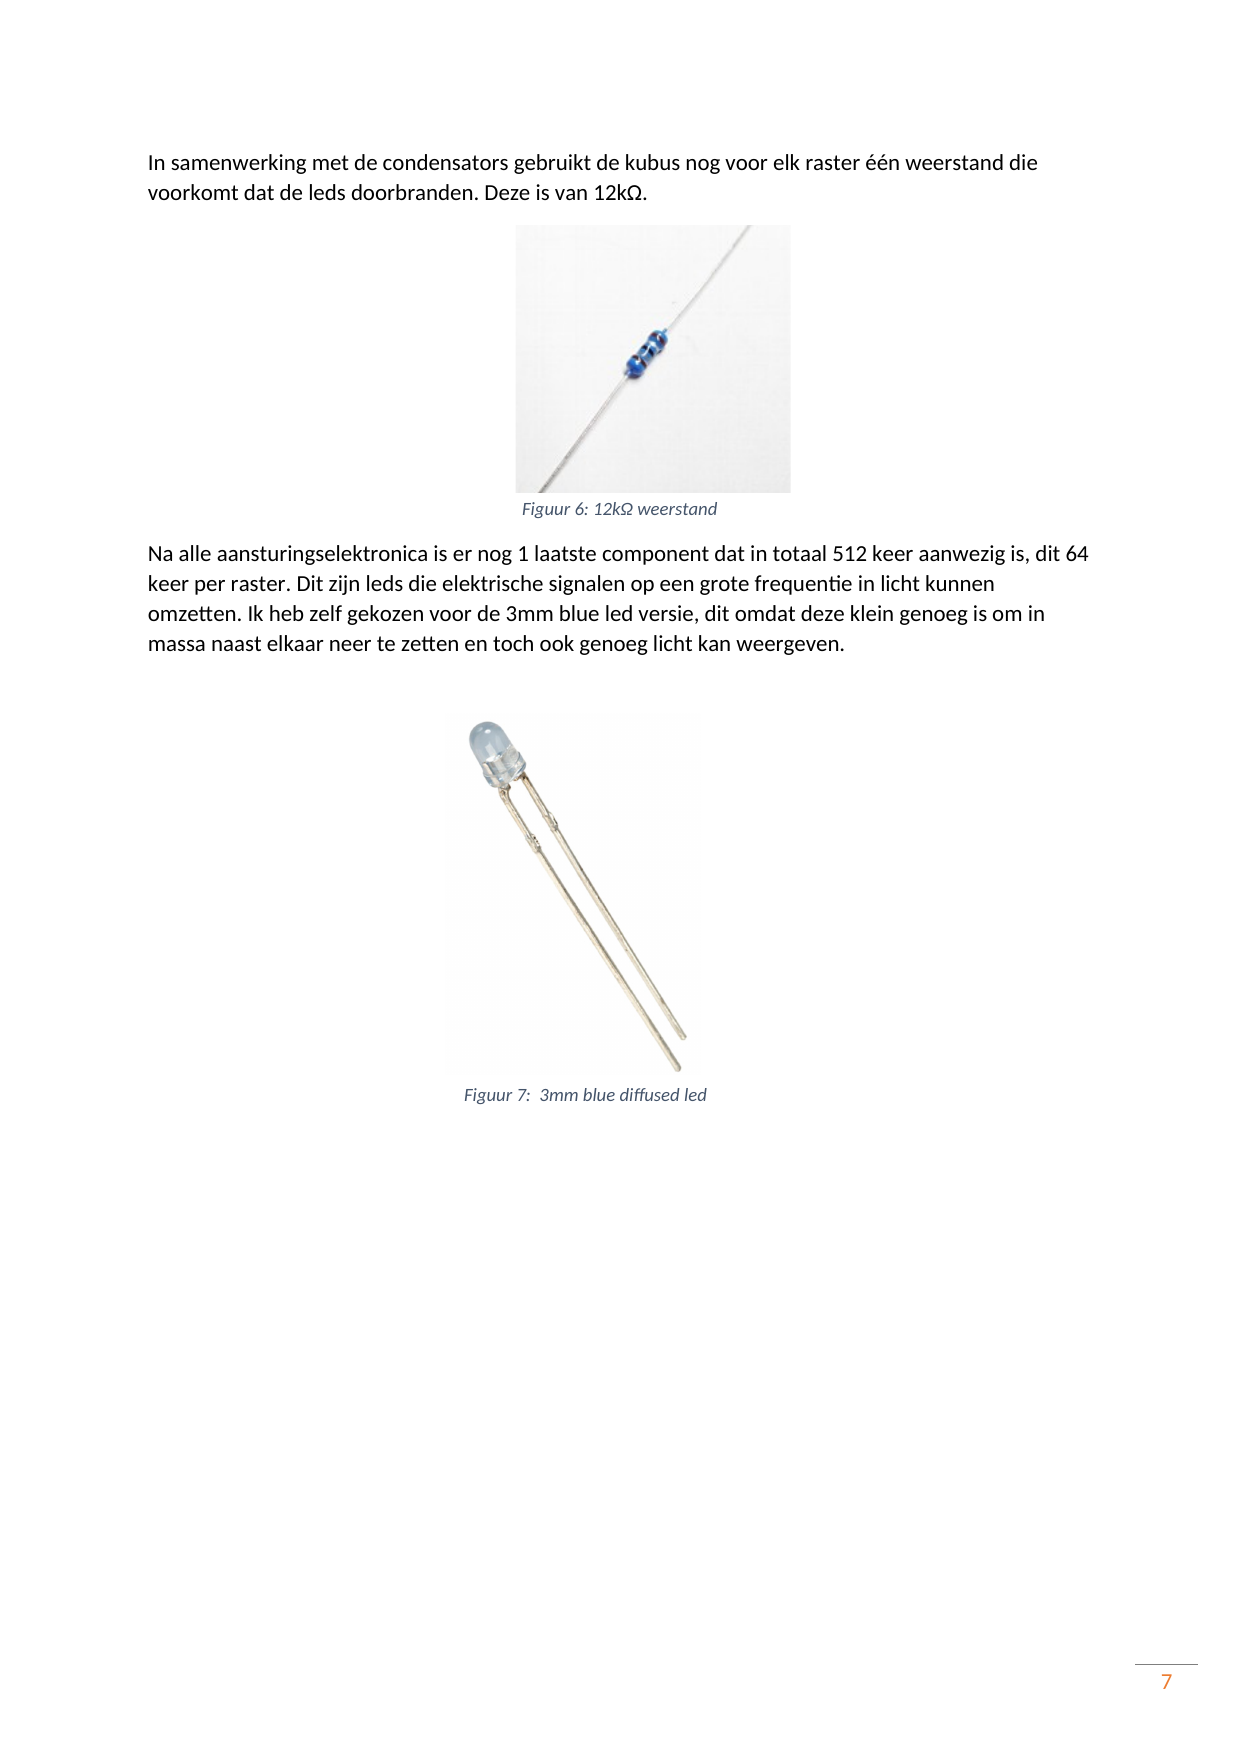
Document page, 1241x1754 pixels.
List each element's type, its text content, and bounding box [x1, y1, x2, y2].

picture [515, 225, 791, 493]
text In samenwerking met de condensators gebruikt de kubus nog voor elk raster één weerstand die voorkomt dat de leds doorbranden. Deze is van 12kΩ. [148, 148, 1093, 206]
picture [444, 714, 702, 1075]
text Na alle aansturingselektronica is er nog 1 laatste component dat in totaal 512 keer aanwezig is, dit 64 keer per raster. Dit zijn leds die elektrische signalen op een grote frequentie in licht kunnen omzetten. Ik heb zelf gekozen voor de 3mm blue led versie, dit omdat deze klein genoeg is om in massa naast elkaar neer te zetten en toch ook genoeg licht kan weergeven. [148, 225, 1093, 657]
